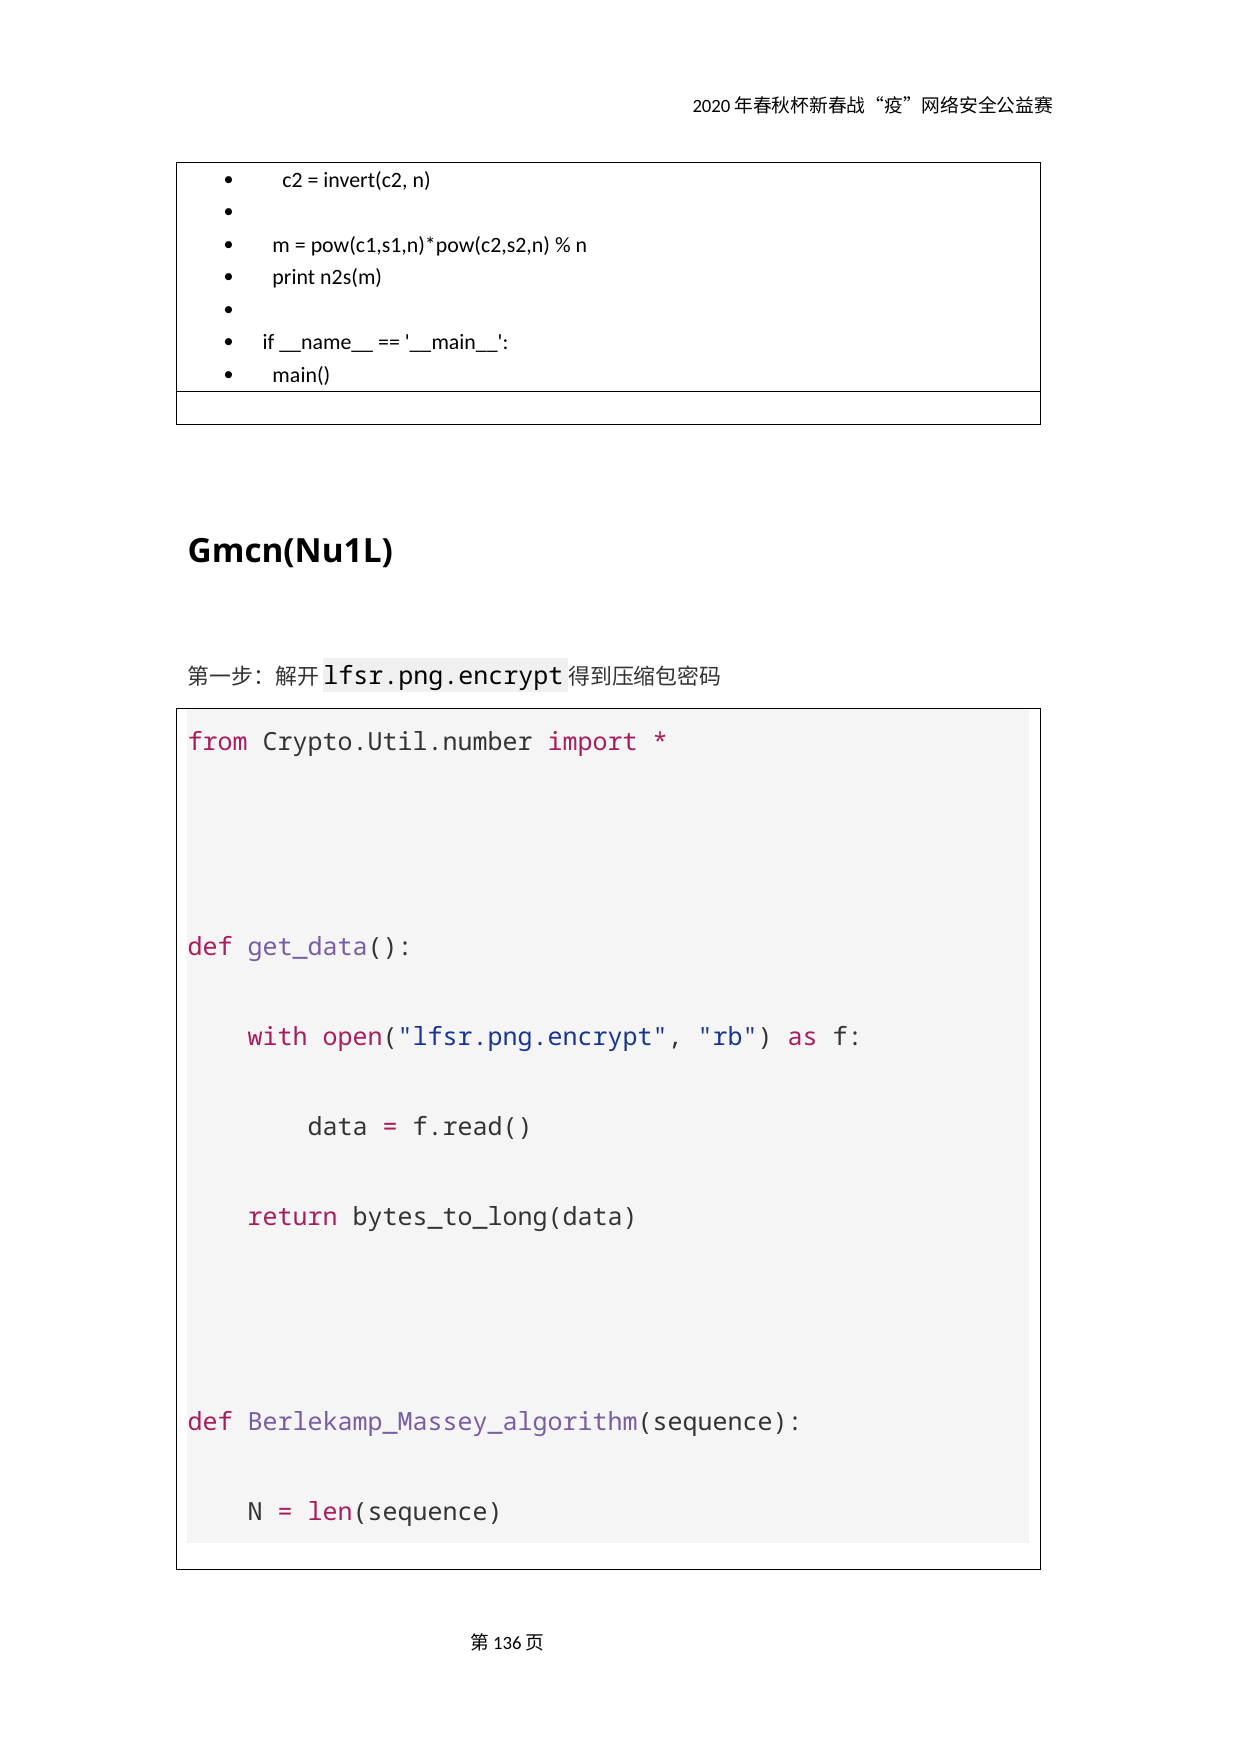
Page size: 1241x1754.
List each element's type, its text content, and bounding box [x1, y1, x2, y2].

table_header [177, 709, 1040, 1568]
subtitle Gmcn(Nu1L) [187, 517, 1053, 582]
text 第一步：解开lfsr.png.encrypt得到压缩包密码 [187, 642, 1053, 707]
table_cell [177, 392, 1040, 424]
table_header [177, 163, 1040, 391]
